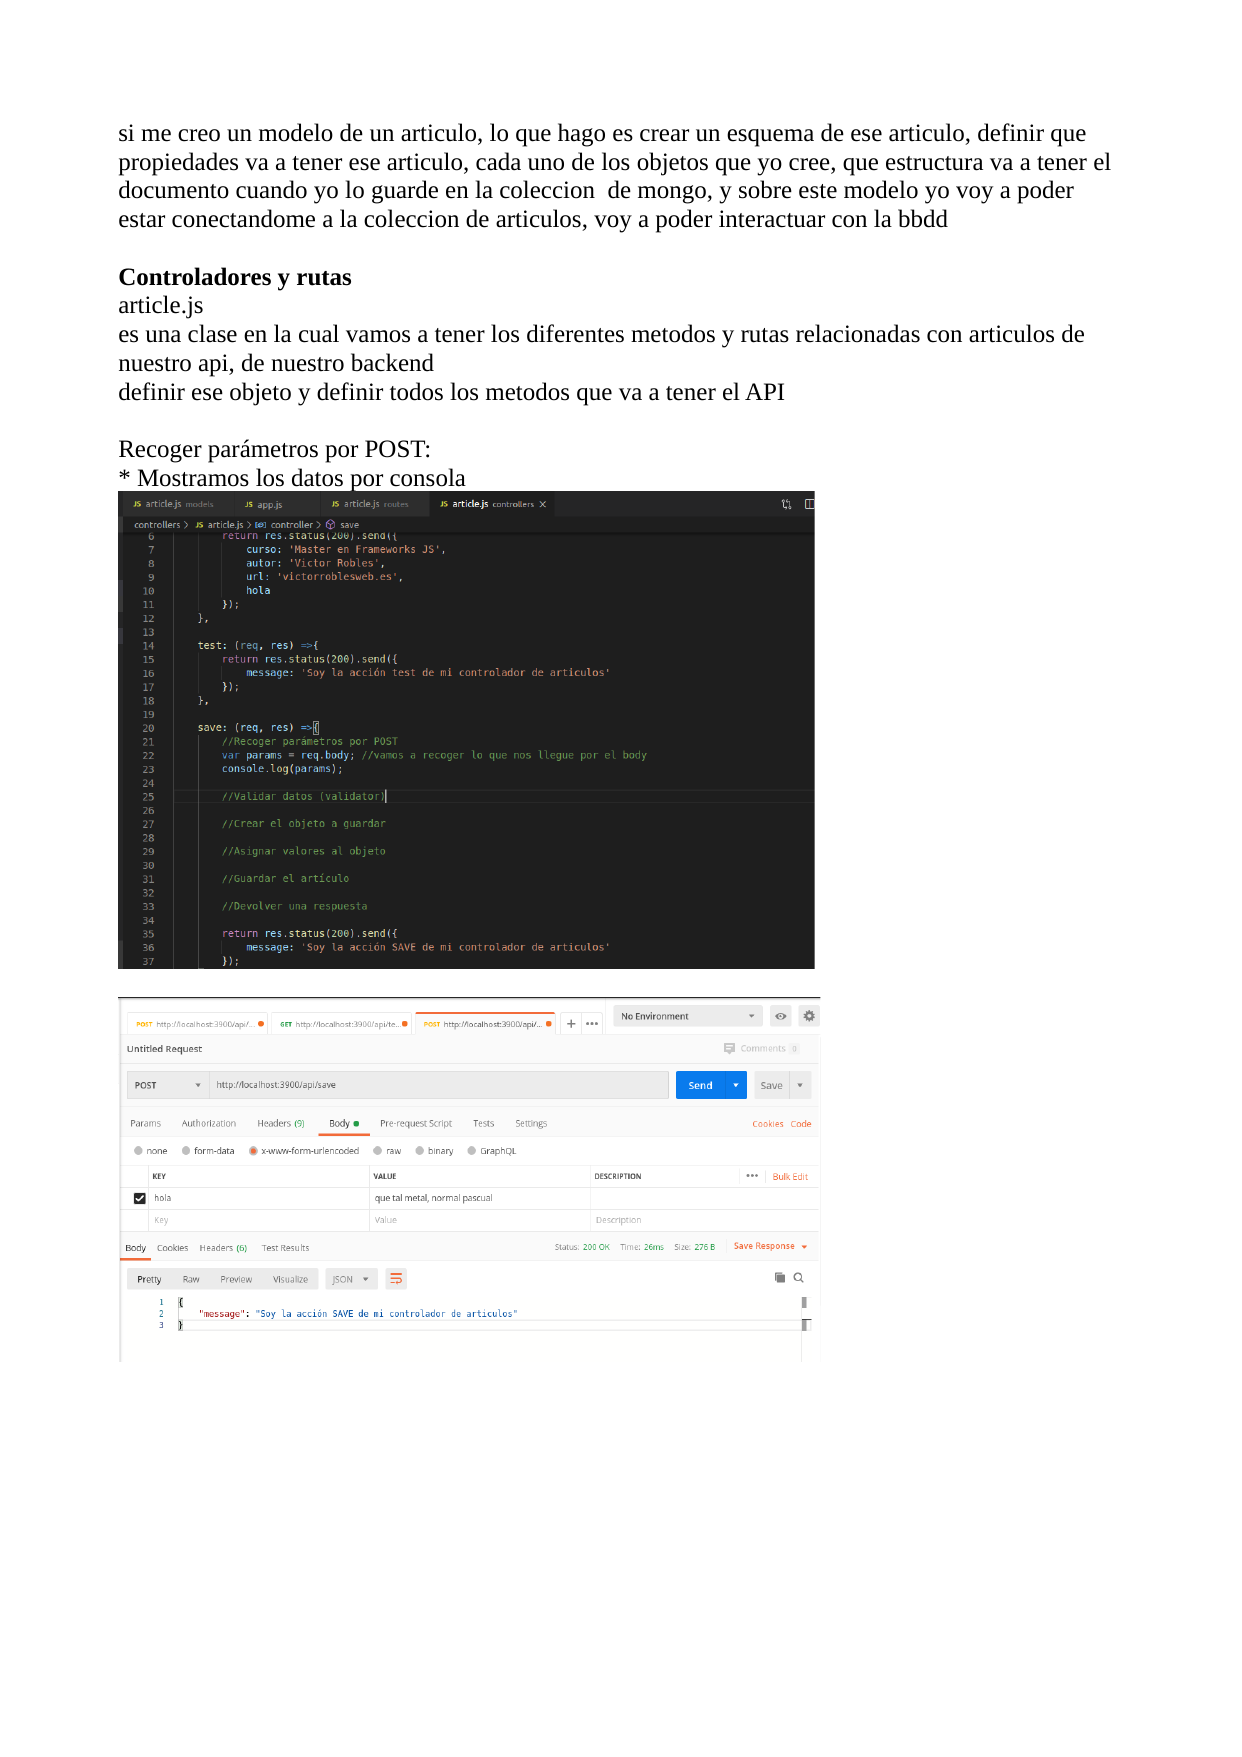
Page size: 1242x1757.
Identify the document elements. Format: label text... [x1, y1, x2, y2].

text si me creo un modelo de un articulo, lo que hago es crear un esquema de ese articulo, definir que propiedades va a tener ese articulo, cada uno de los objetos que yo cree, que estructura va a tener el documento cuando yo lo guarde en la coleccion de mongo, y sobre este modelo yo voy a poder estar conectandome a la coleccion de articulos, voy a poder interactuar con la bbdd [118, 118, 1124, 233]
picture [118, 997, 821, 1362]
text definir ese objeto y definir todos los metodos que va a tener el API [118, 377, 1124, 406]
text article.js [118, 291, 1124, 319]
text es una clase en la cual vamos a tener los diferentes metodos y rutas relacionadas con articulos de nuestro api, de nuestro backend [118, 319, 1124, 377]
text Recoger parámetros por POST: [118, 434, 1124, 463]
text Controladores y rutas [118, 262, 1124, 291]
picture [118, 491, 815, 969]
text * Mostramos los datos por consola [118, 463, 1124, 492]
